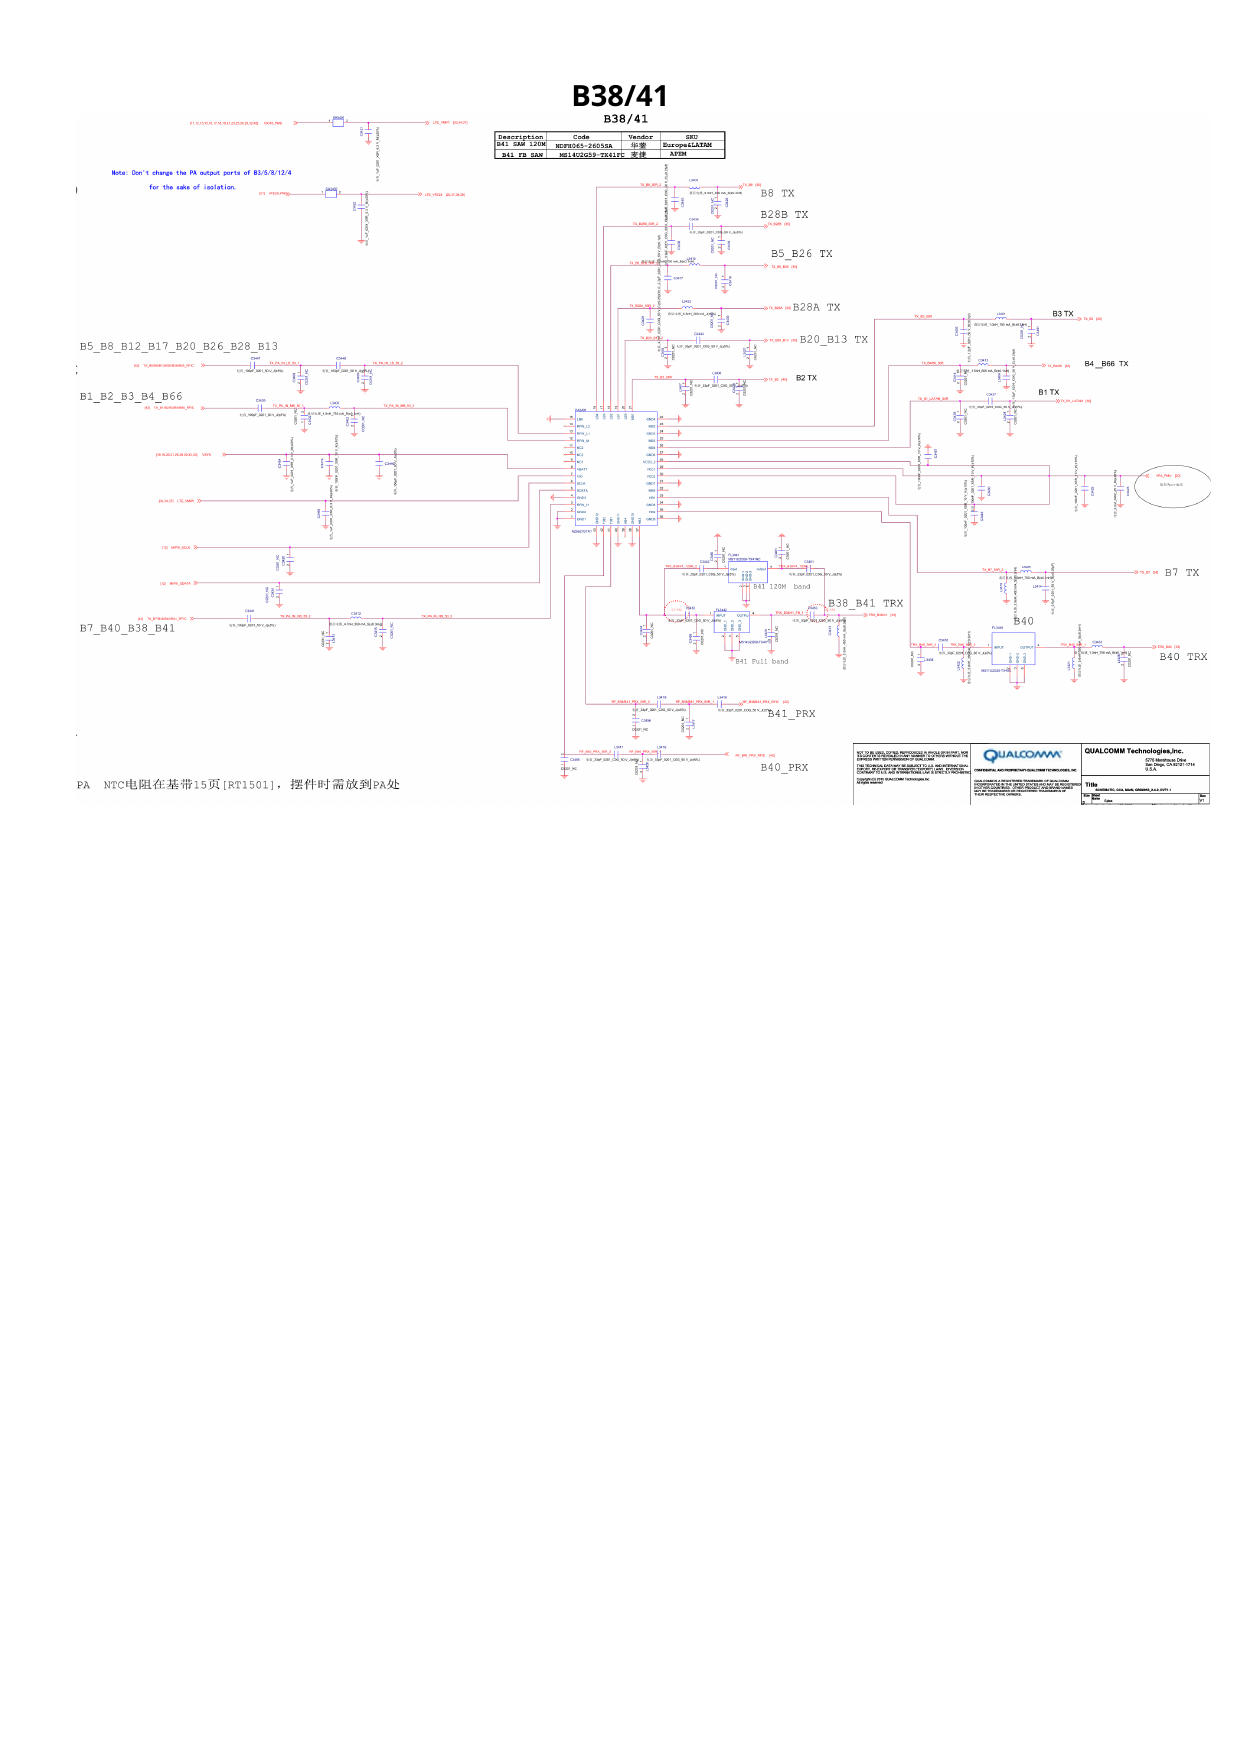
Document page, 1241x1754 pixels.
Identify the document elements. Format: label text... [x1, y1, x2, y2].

text B38/41 [75, 75, 1165, 114]
picture [75, 114, 1211, 805]
